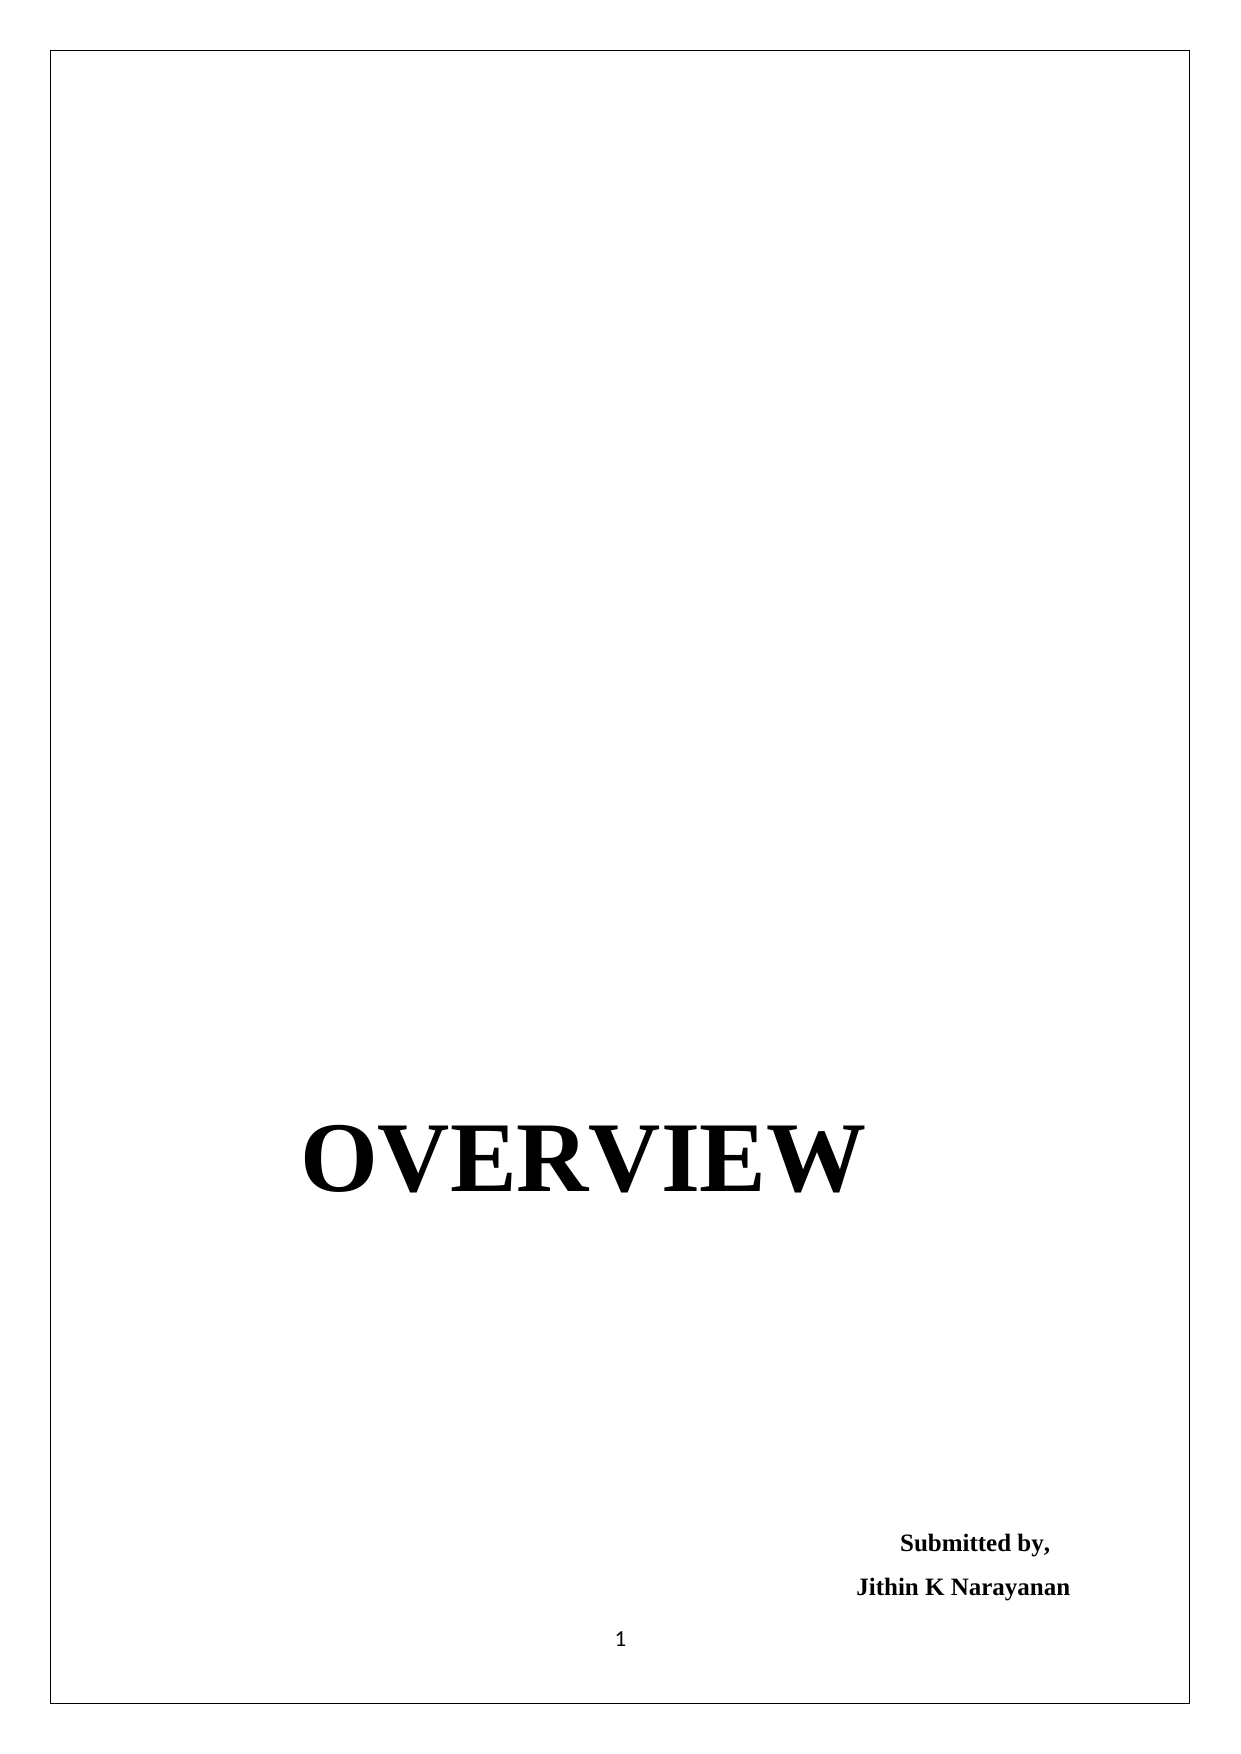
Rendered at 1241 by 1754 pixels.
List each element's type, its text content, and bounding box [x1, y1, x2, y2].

list OVERVIEW [300, 1098, 1090, 1213]
text Jithin K Narayanan [750, 1572, 1090, 1600]
list Submitted by, [825, 1528, 1090, 1557]
